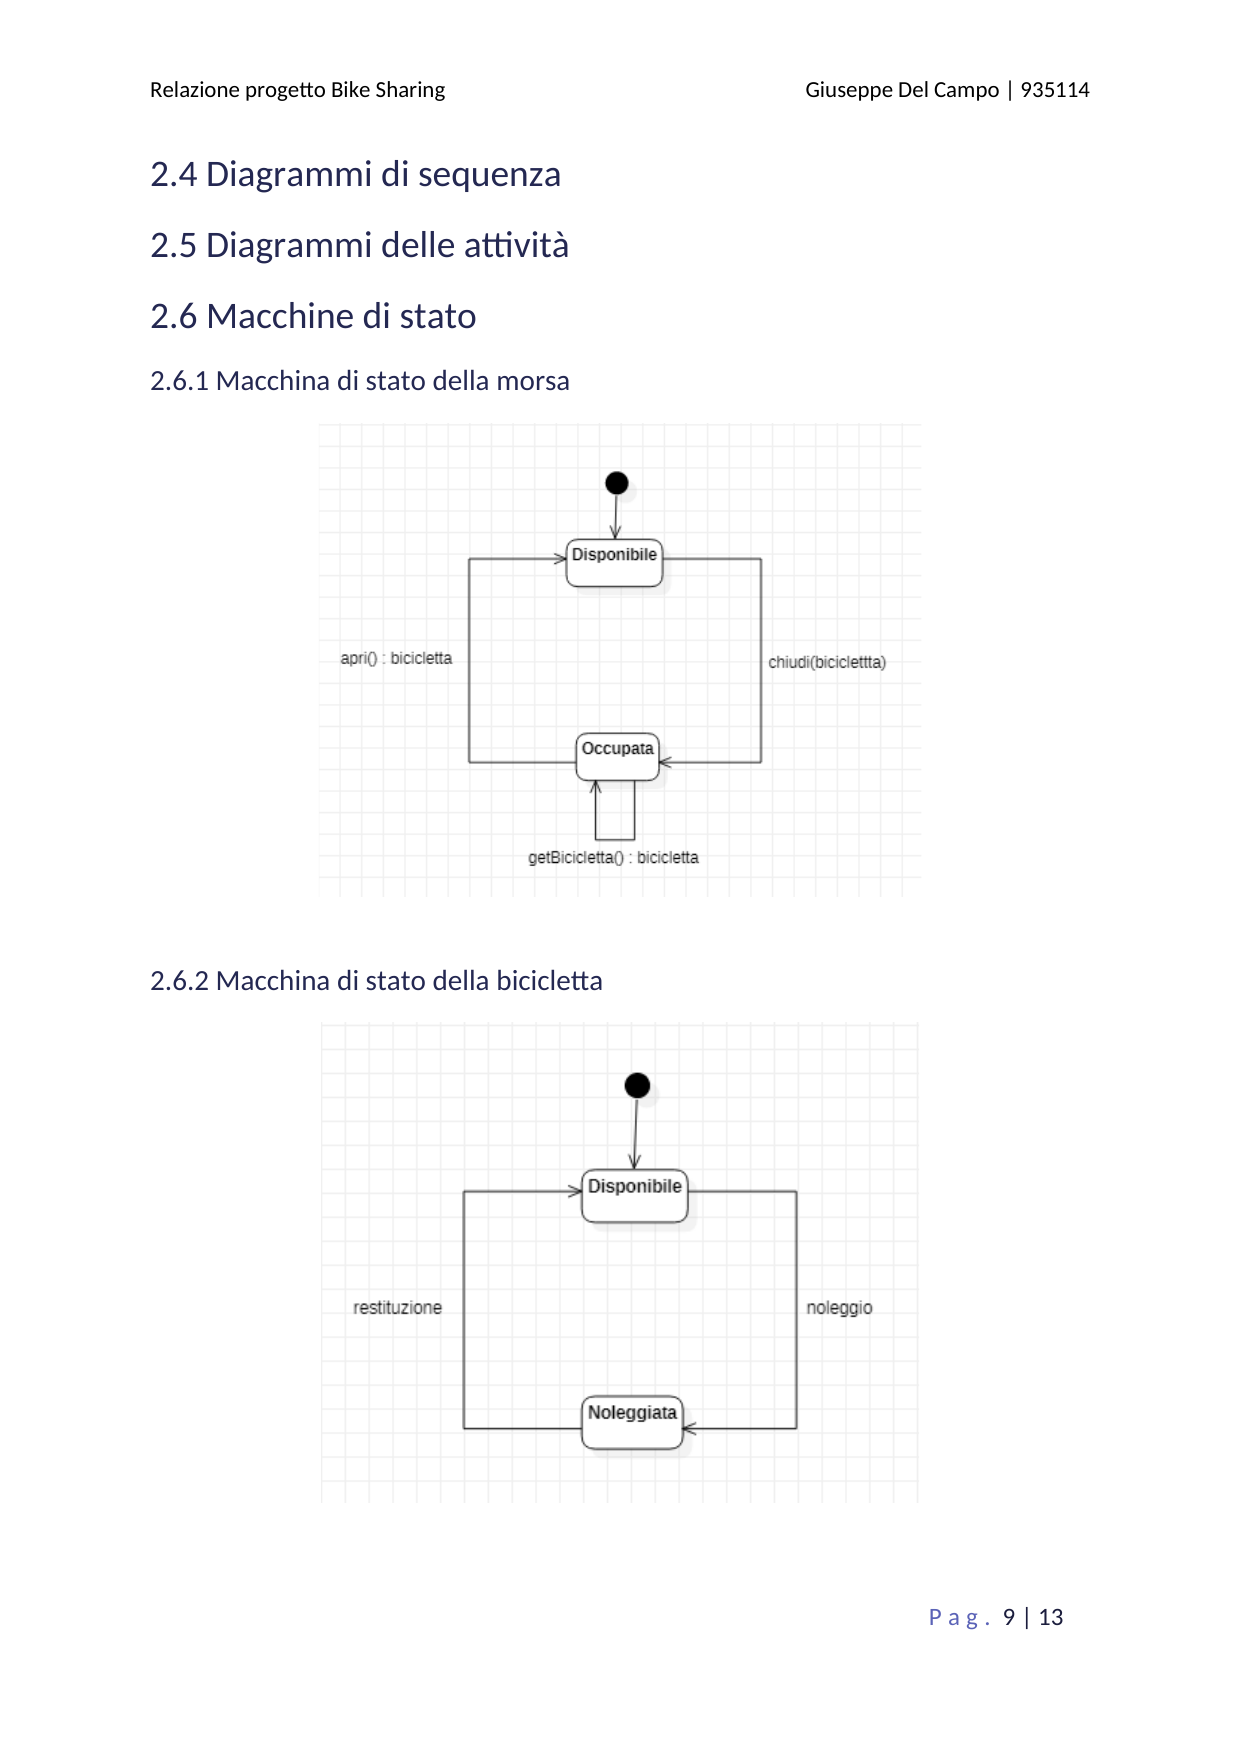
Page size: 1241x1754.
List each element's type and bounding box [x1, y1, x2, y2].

picture [318, 423, 922, 897]
picture [321, 1022, 920, 1503]
